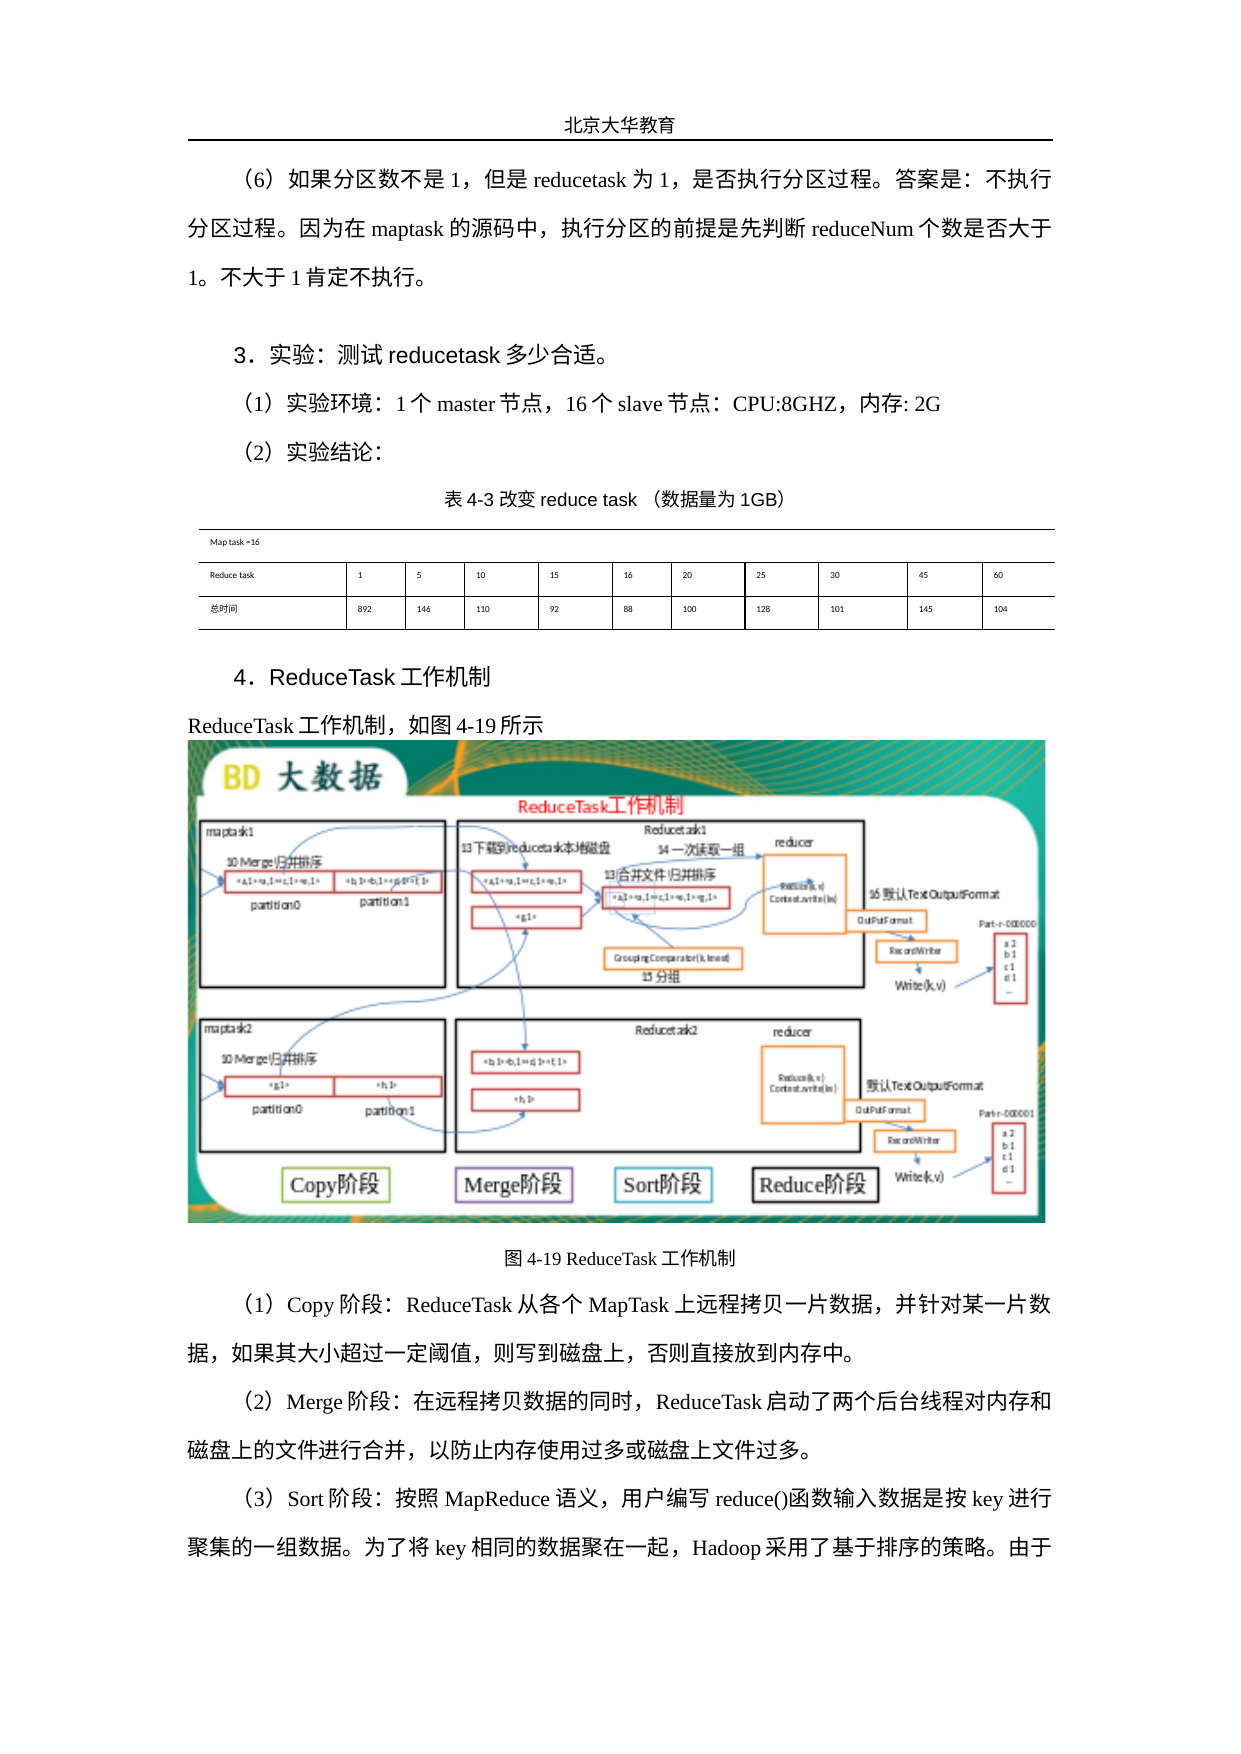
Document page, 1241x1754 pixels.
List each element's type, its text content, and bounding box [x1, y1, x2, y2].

table_cell 60 [983, 563, 1055, 596]
table_cell 128 [746, 597, 818, 629]
table_cell 110 [465, 597, 538, 629]
table_cell 101 [819, 597, 907, 629]
table_cell 145 [908, 597, 982, 629]
table_cell 25 [746, 563, 818, 596]
table_cell 88 [613, 597, 671, 629]
text 表4-3 改变reduce task （数据量为1GB） [187, 482, 1053, 515]
table_cell 10 [465, 563, 538, 596]
table_cell 16 [613, 563, 671, 596]
table_cell 146 [406, 597, 464, 629]
text （1）Copy阶段：ReduceTask从各个MapTask上远程拷贝一片数据，并针对某一片数据，如果其大小超过一定阈值，则写到磁盘上，否则直接放到内存中。 [187, 1287, 1053, 1368]
text 4．ReduceTask工作机制 [187, 643, 1053, 708]
table_cell 45 [908, 563, 982, 596]
table_cell 104 [983, 597, 1055, 629]
table_cell 20 [672, 563, 744, 596]
text （1）实验环境：1个master节点，16个slave节点：CPU:8GHZ，内存: 2G [187, 386, 1053, 418]
table_cell 30 [819, 563, 907, 596]
text （2）实验结论： [187, 434, 1053, 467]
table_cell 总时间 [199, 597, 346, 629]
text （6）如果分区数不是1，但是reducetask为1，是否执行分区过程。答案是：不执行分区过程。因为在maptask的源码中，执行分区的前提是先判断reduceNum个数是否大于1。不大于1肯定不执行。 [187, 162, 1053, 292]
table_cell 15 [539, 563, 612, 596]
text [187, 1481, 1053, 1562]
text 图4-19 ReduceTask工作机制 [187, 1241, 1053, 1273]
table_cell 100 [672, 597, 744, 629]
text 3．实验：测试reducetask多少合适。 [187, 321, 1053, 386]
table_cell 892 [347, 597, 405, 629]
table_cell 1 [347, 563, 405, 596]
table_cell Reduce task [199, 563, 346, 596]
table_header Map task =16 [199, 530, 1055, 562]
text （2）Merge阶段：在远程拷贝数据的同时，ReduceTask启动了两个后台线程对内存和磁盘上的文件进行合并，以防止内存使用过多或磁盘上文件过多。 [187, 1384, 1053, 1465]
table_cell 5 [406, 563, 464, 596]
text ReduceTask工作机制，如图4-19所示 [187, 708, 1053, 741]
table_cell 92 [539, 597, 612, 629]
